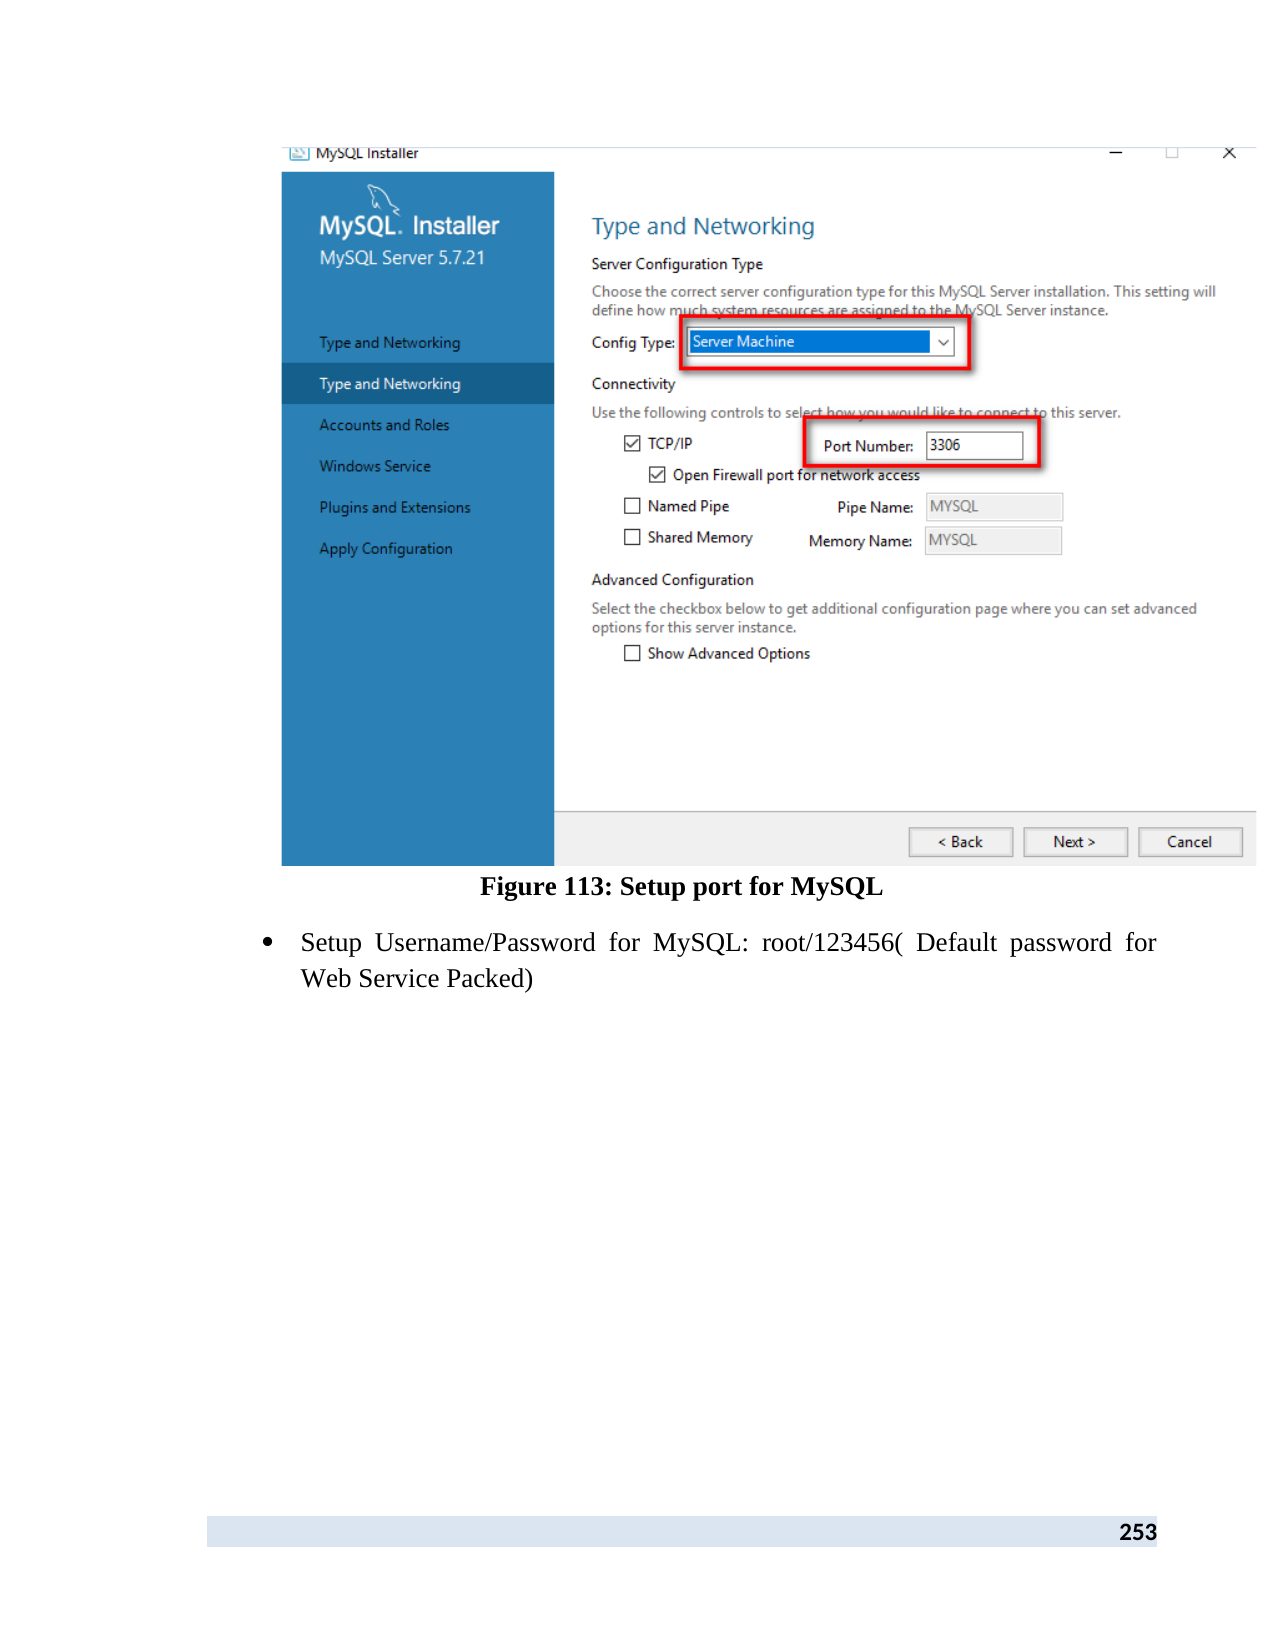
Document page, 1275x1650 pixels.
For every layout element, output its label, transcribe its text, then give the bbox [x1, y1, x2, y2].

text Figure 113: Setup port for MySQL [207, 870, 1157, 901]
list Setup Username/Password for MySQL: root/123456( Default password for Web Service Packed) [263, 926, 1157, 993]
picture [281, 147, 1257, 866]
